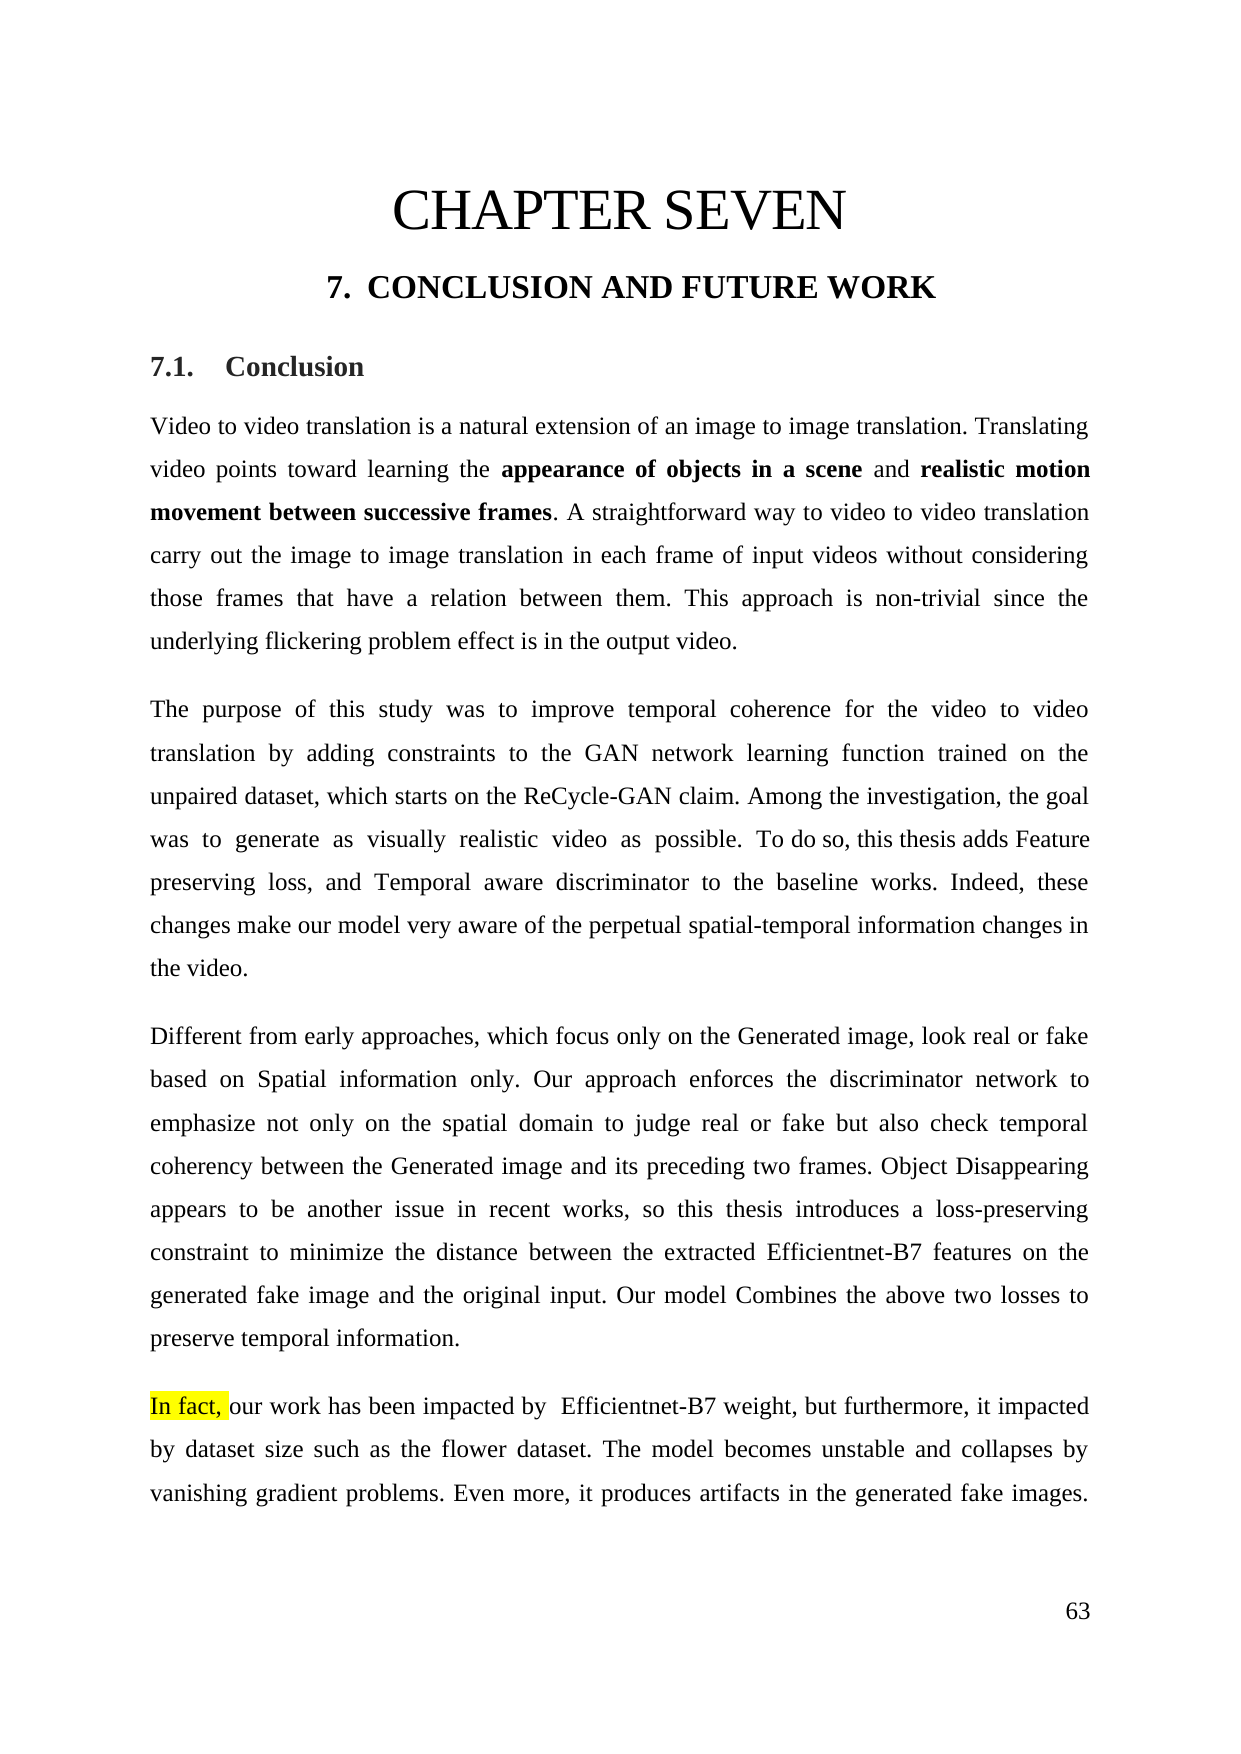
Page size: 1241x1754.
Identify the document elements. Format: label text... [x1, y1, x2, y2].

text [150, 1391, 1090, 1506]
title CHAPTER SEVEN [150, 175, 1090, 242]
subtitle Conclusion [150, 349, 1090, 383]
text Different from early approaches, which focus only on the Generated image, look real or fake based on Spatial information only. Our approach enforces the discriminator network to emphasize not only on the spatial domain to judge real or fake but also check temporal coherency between the Generated image and its preceding two frames. Object Disappearing appears to be another issue in recent works, so this thesis introduces a loss-preserving constraint to minimize the distance between the extracted Efficientnet-B7 features on the generated fake image and the original input. Our model Combines the above two losses to preserve temporal information. [150, 1021, 1090, 1352]
subtitle Conclusion and Future work [150, 267, 1113, 305]
text Video to video translation is a natural extension of an image to image translation. Translating video points toward learning the appearance of objects in a scene and realistic motion movement between successive frames. A straightforward way to video to video translation carry out the image to image translation in each frame of input videos without considering those frames that have a relation between them. This approach is non-trivial since the underlying flickering problem effect is in the output video. [150, 411, 1090, 655]
text The purpose of this study was to improve temporal coherence for the video to video translation by adding constraints to the GAN network learning function trained on the unpaired dataset, which starts on the ReCycle-GAN claim. Among the investigation, the goal was to generate as visually realistic video as possible. To do so, this thesis adds Feature preserving loss, and Temporal aware discriminator to the baseline works. Indeed, these changes make our model very aware of the perpetual spatial-temporal information changes in the video. [150, 694, 1090, 982]
